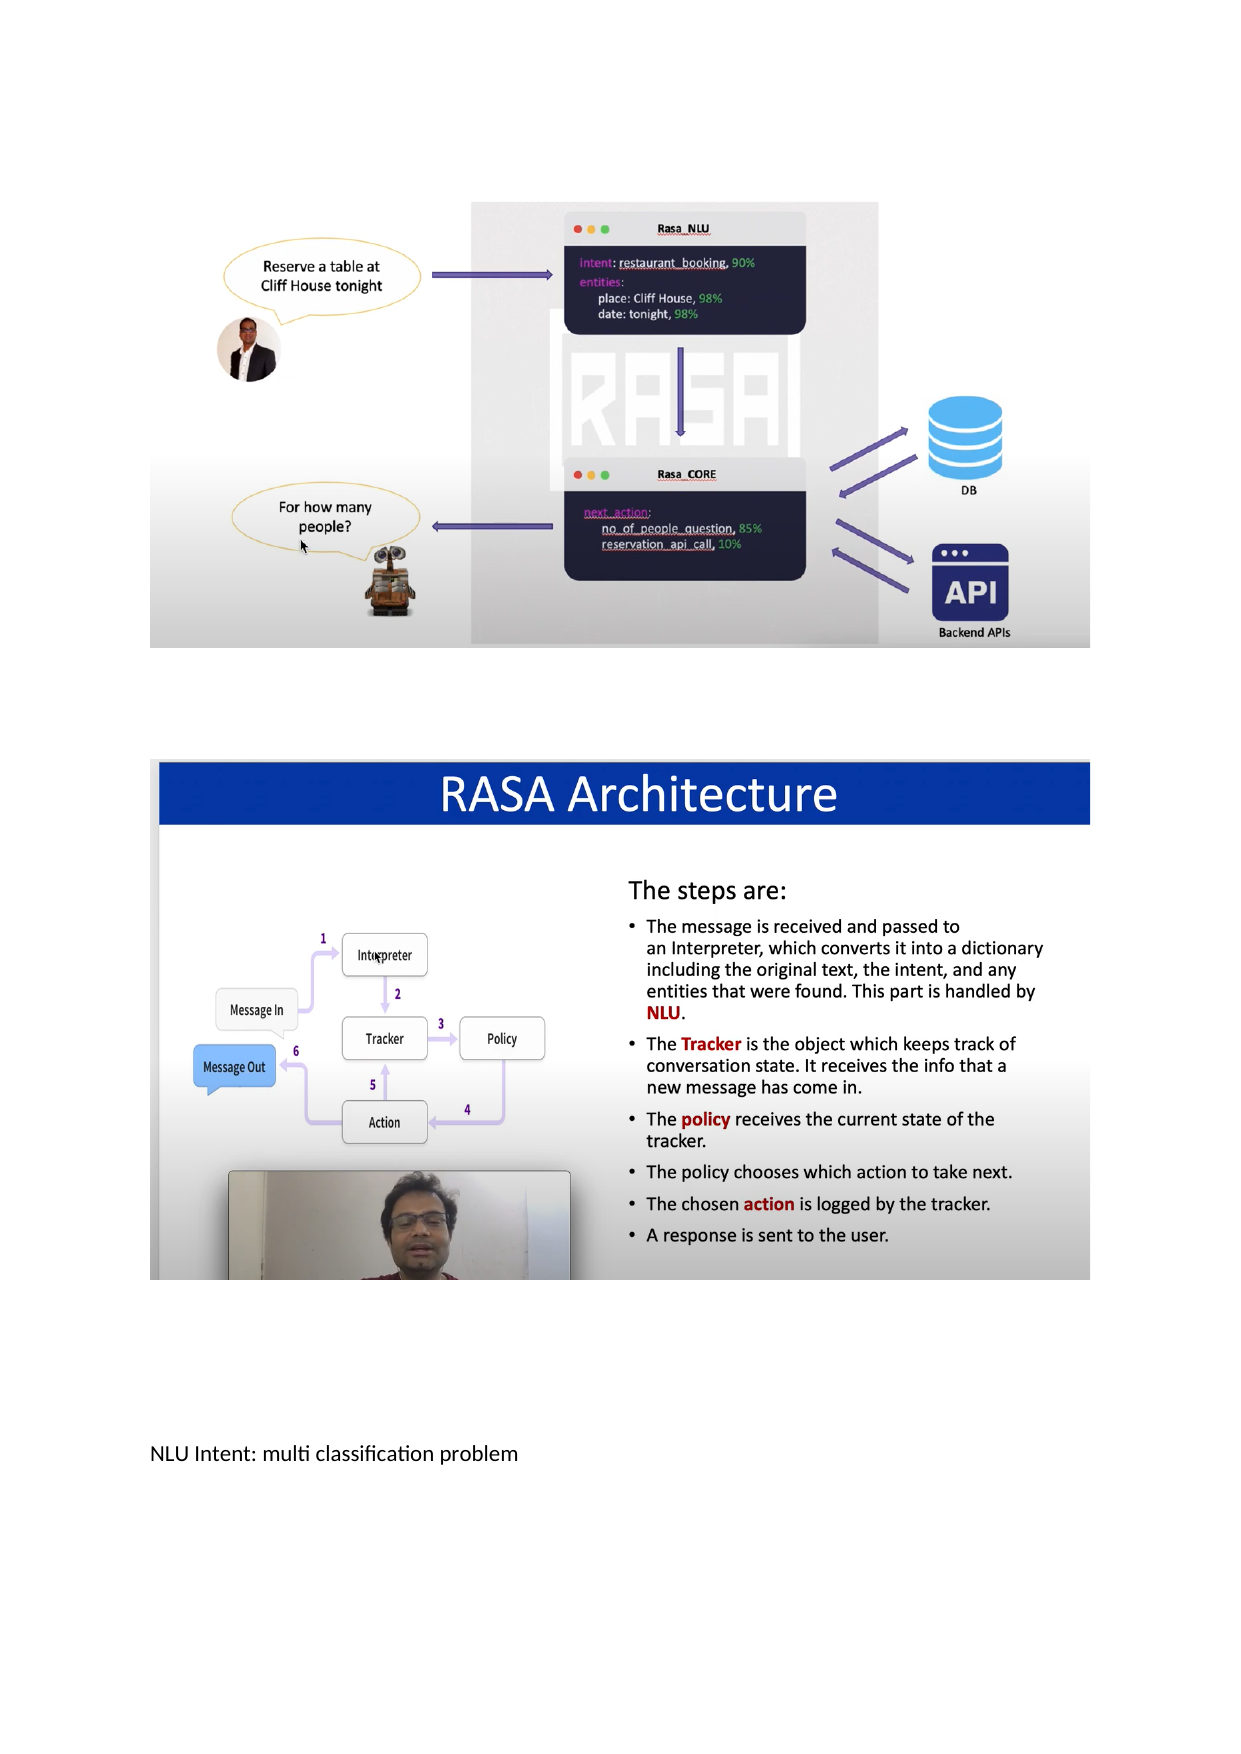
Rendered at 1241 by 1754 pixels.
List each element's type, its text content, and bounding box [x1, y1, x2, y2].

text NLU Intent: multi classification problem [150, 1439, 1090, 1467]
picture [150, 150, 1091, 648]
picture [150, 759, 1091, 1280]
